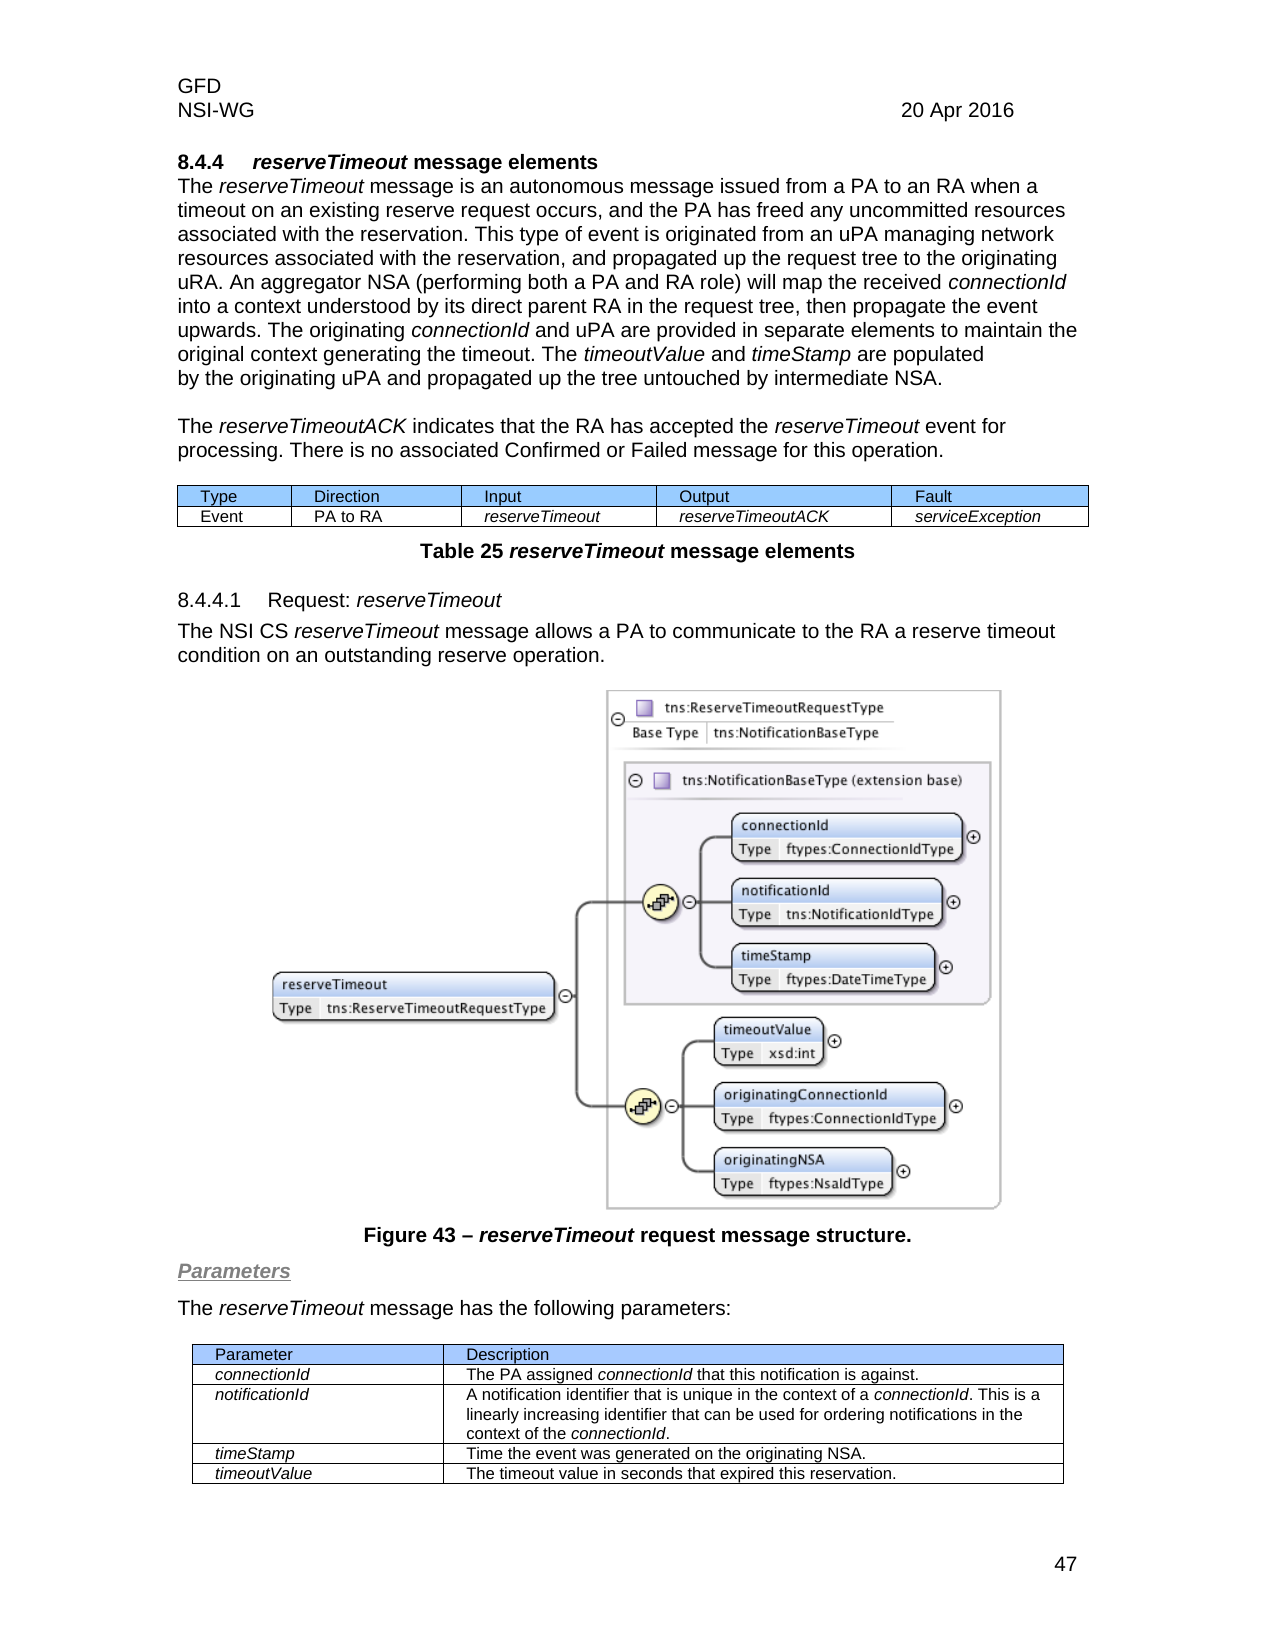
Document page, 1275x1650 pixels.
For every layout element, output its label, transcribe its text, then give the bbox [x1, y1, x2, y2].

text Figure 43 – reserveTimeout request message structure. [177, 1223, 1098, 1247]
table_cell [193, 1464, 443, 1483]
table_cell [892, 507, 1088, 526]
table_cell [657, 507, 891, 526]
subtitle Request: reserveTimeout [177, 588, 1098, 612]
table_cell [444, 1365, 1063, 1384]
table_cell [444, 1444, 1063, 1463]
text Table 25 reserveTimeout message elements [177, 539, 1098, 563]
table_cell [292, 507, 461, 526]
text Parameters [177, 1259, 1098, 1283]
text The reserveTimeout message has the following parameters: [177, 1296, 1098, 1320]
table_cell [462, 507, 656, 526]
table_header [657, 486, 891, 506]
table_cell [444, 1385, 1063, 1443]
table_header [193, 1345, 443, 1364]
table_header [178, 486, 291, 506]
text The reserveTimeout message is an autonomous message issued from a PA to an RA when a timeout on an existing reserve request occurs, and the PA has freed any uncommitted resources associated with the reservation. This type of event is originated from an uPA managing network resources associated with the reservation, and propagated up the request tree to the originating uRA. An aggregator NSA (performing both a PA and RA role) will map the received connectionId into a context understood by its direct parent RA in the request tree, then propagate the event upwards. The originating connectionId and uPA are provided in separate elements to maintain the original context generating the timeout. The timeoutValue and timeStamp are populated by the originating uPA and propagated up the tree untouched by intermediate NSA. [177, 174, 1098, 389]
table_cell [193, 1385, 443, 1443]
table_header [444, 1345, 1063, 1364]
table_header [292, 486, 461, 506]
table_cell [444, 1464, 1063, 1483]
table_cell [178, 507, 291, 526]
subtitle reserveTimeout message elements [177, 150, 1098, 174]
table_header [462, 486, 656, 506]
picture [272, 690, 1003, 1211]
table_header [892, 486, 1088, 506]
text The NSI CS reserveTimeout message allows a PA to communicate to the RA a reserve timeout condition on an outstanding reserve operation. [177, 618, 1098, 666]
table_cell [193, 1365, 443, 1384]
text The reserveTimeoutACK indicates that the RA has accepted the reserveTimeout event for processing. There is no associated Confirmed or Failed message for this operation. [177, 413, 1098, 461]
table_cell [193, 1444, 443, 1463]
